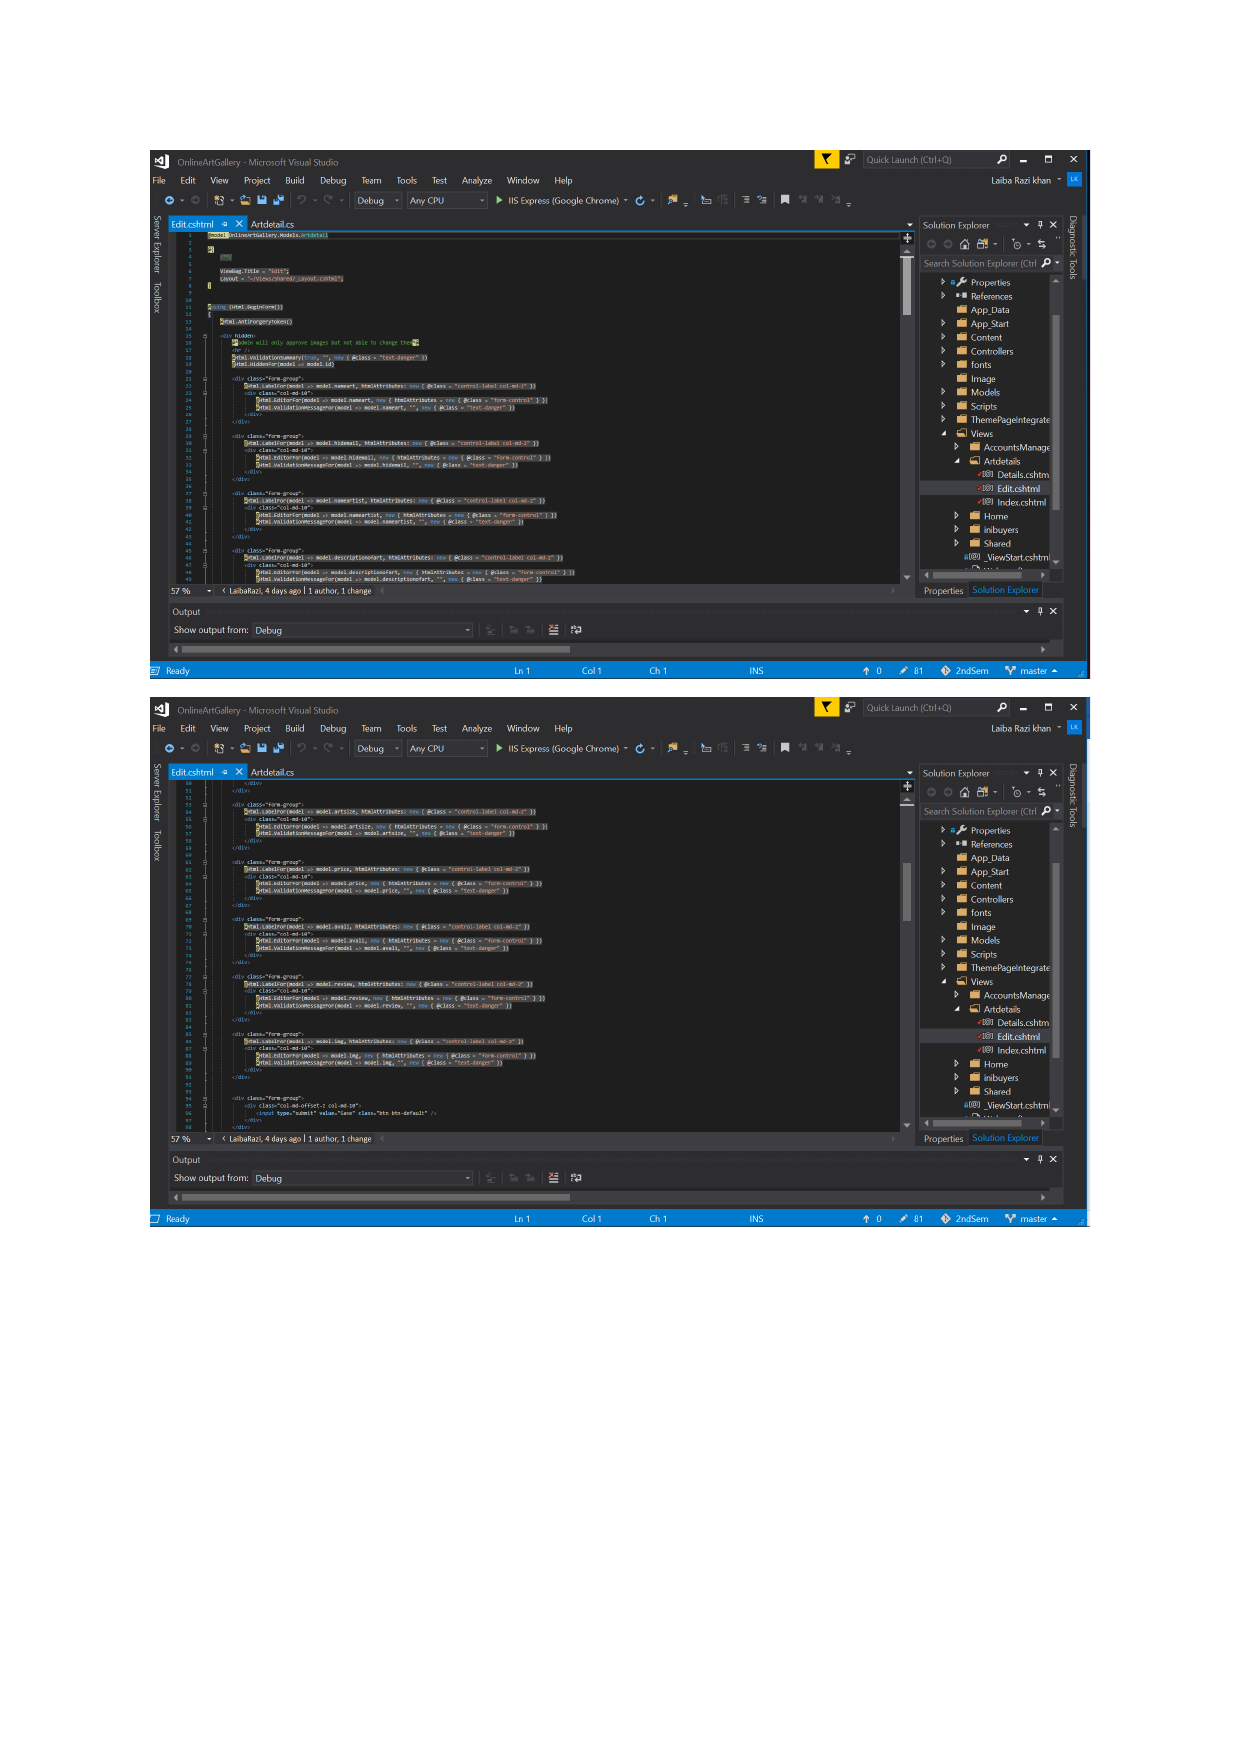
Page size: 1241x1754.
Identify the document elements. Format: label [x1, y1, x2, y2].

picture [150, 150, 1091, 679]
picture [150, 697, 1091, 1227]
